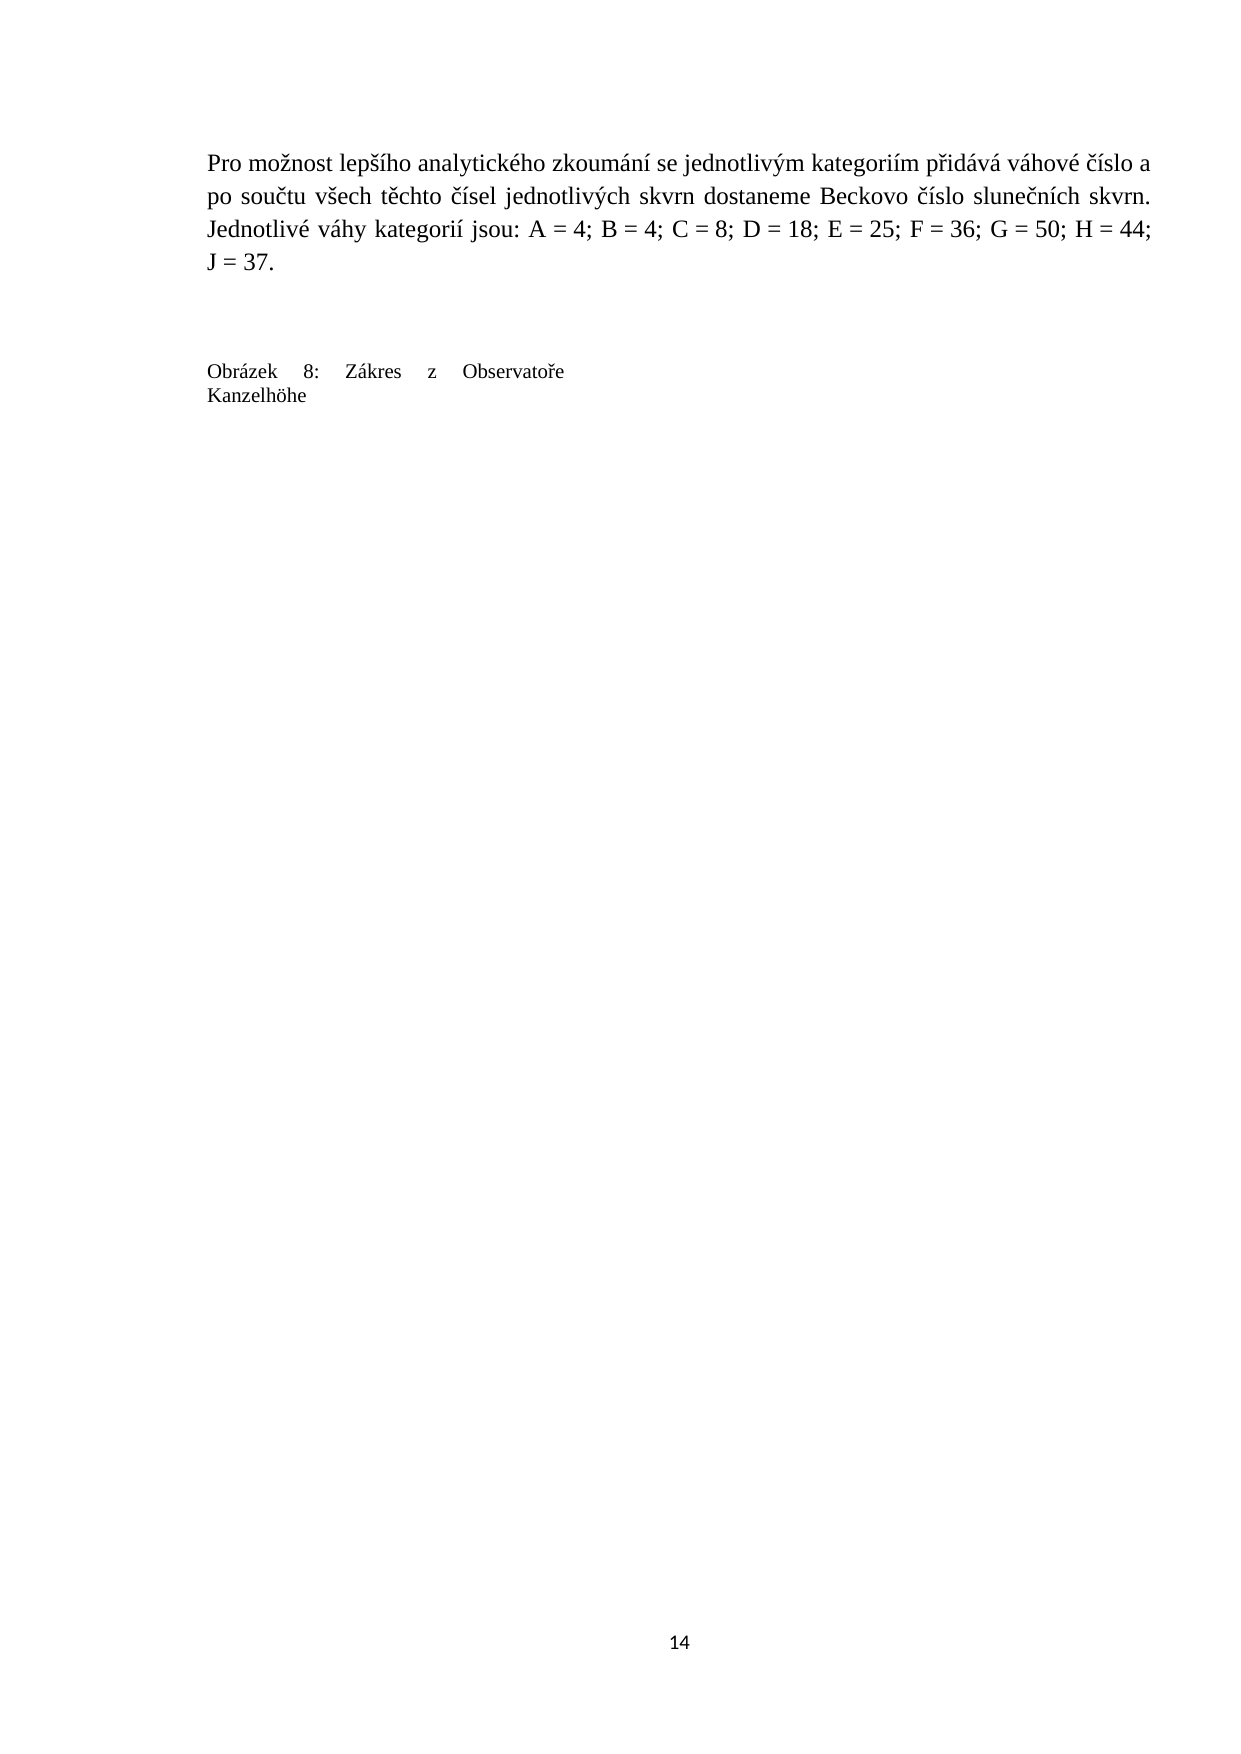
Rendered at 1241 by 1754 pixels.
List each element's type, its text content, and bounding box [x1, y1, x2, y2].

text Pro možnost lepšího analytického zkoumání se jednotlivým kategoriím přidává váhové číslo a po součtu všech těchto čísel jednotlivých skvrn dostaneme Beckovo číslo slunečních skvrn. Jednotlivé váhy kategorií jsou: A = 4; B = 4; C = 8; D = 18; E = 25; F = 36; G = 50; H = 44; J = 37.Beckovo číslo slunečních skvrn vypočteme následujícím vztahem: [207, 148, 1152, 276]
